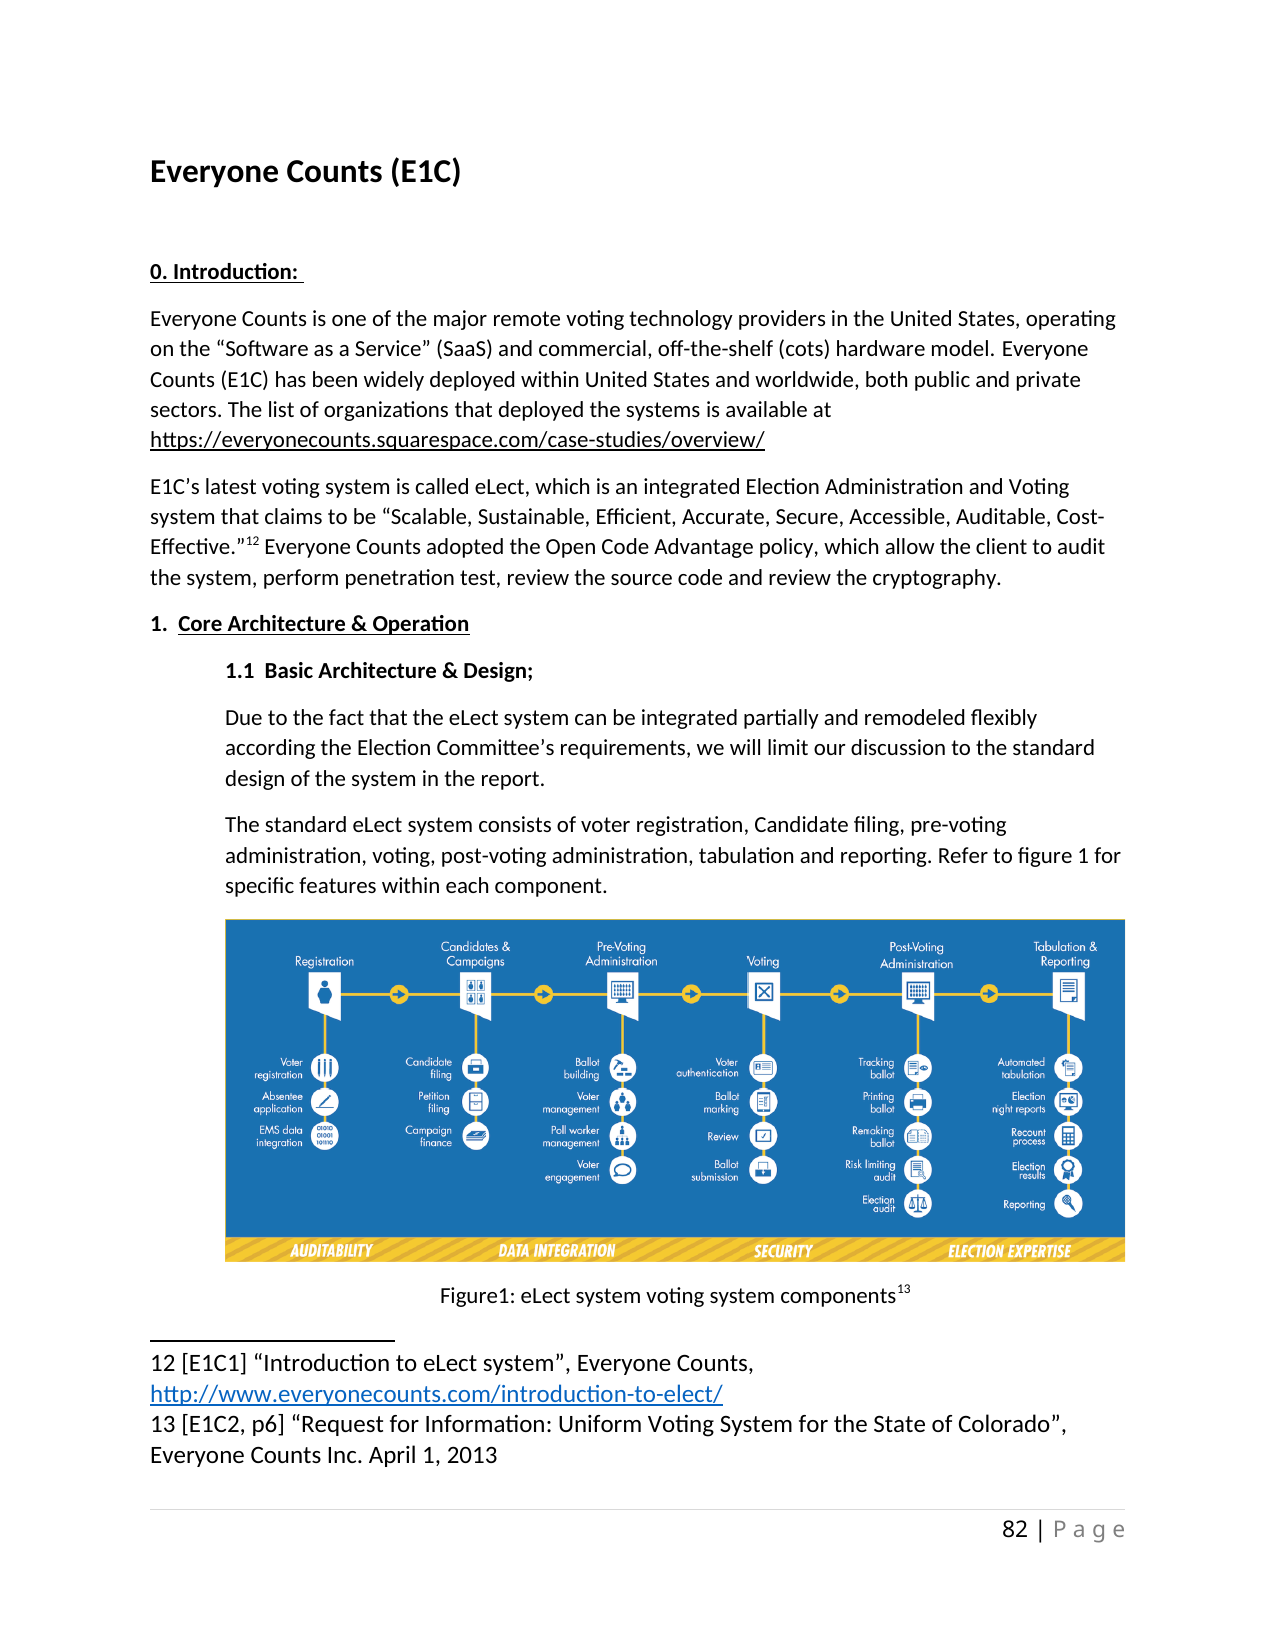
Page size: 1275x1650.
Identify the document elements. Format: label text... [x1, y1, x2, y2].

picture [225, 917, 1125, 1262]
text E1C’s latest voting system is called eLect, which is an integrated Election Administration and Voting system that claims to be “Scalable, Sustainable, Efficient, Accurate, Secure, Accessible, Auditable, Cost-Effective.” Everyone Counts adopted the Open Code Advantage policy, which allow the client to audit the system, perform penetration test, review the source code and review the cryptography. [150, 472, 1125, 591]
text The standard eLect system consists of voter registration, Candidate filing, pre-voting administration, voting, post-voting administration, tabulation and reporting. Refer to figure 1 for specific features within each component. [225, 811, 1125, 899]
text 1.1 Basic Architecture & Design; [150, 656, 1125, 684]
text 0. Introduction: [150, 257, 1125, 286]
text Everyone Counts (E1C) [150, 150, 1125, 191]
text 1. Core Architecture & Operation [150, 609, 1125, 638]
text Everyone Counts is one of the major remote voting technology providers in the United States, operating on the “Software as a Service” (SaaS) and commercial, off-the-shelf (cots) hardware model. Everyone Counts (E1C) has been widely deployed within United States and worldwide, both public and private sectors. The list of organizations that deployed the systems is available at https://everyonecounts.squarespace.com/case-studies/overview/ [150, 304, 1125, 453]
text Due to the fact that the eLect system can be integrated partially and remodeled flexibly according the Election Committee’s requirements, we will limit our discussion to the standard design of the system in the report. [225, 703, 1125, 792]
text Figure1: eLect system voting system components [225, 1281, 1125, 1309]
